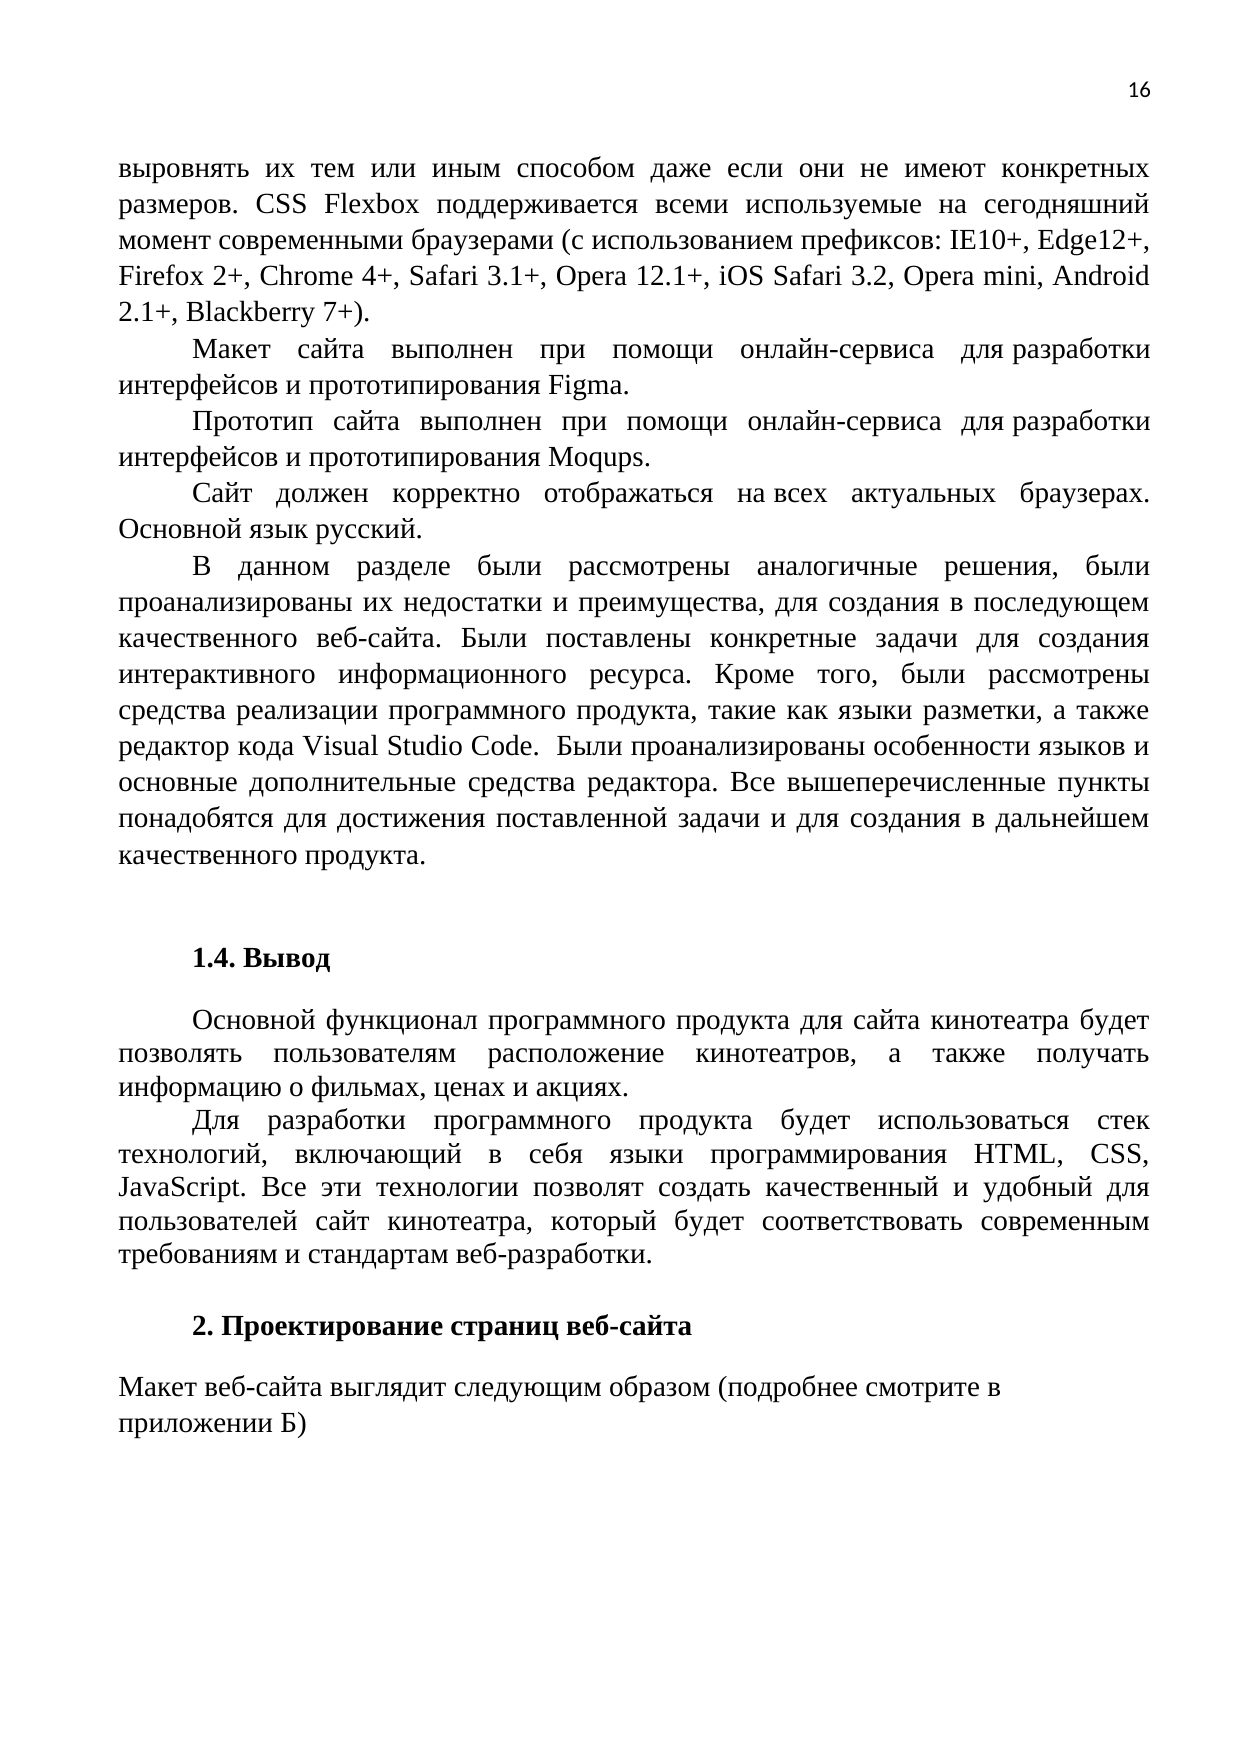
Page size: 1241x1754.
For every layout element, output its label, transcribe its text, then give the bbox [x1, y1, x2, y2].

text Для разработки программного продукта будет использоваться стек технологий, включающий в себя языки программирования HTML, CSS, JavaScript. Все эти технологии позволят создать качественный и удобный для пользователей сайт кинотеатра, который будет соответствовать современным требованиям и стандартам веб-разработки. [118, 1102, 1151, 1270]
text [118, 292, 1151, 328]
text Прототип сайта выполнен при помощи онлайн-сервиса для разработки интерфейсов и прототипирования Moqups. [118, 403, 1151, 473]
subtitle 1.4. Вывод [118, 941, 1151, 974]
text Макет сайта выполнен при помощи онлайн-сервиса для разработки интерфейсов и прототипирования Figma. [118, 331, 1151, 400]
subtitle 2. Проектирование страниц веб-сайта [118, 1308, 1151, 1341]
text Основной функционал программного продукта для сайта кинотеатра будет позволять пользователям расположение кинотеатров, а также получать информацию о фильмах, ценах и акциях. [118, 1002, 1151, 1102]
text Макет веб-сайта выглядит следующим образом (подробнее смотрите в приложении Б) [118, 1369, 1151, 1438]
text В данном разделе были рассмотрены аналогичные решения, были проанализированы их недостатки и преимущества, для создания в последующем качественного веб-сайта. Были поставлены конкретные задачи для создания интерактивного информационного ресурса. Кроме того, были рассмотрены средства реализации программного продукта, такие как языки разметки, а также редактор кода Visual Studio Code. Были проанализированы особенности языков и основные дополнительные средства редактора. Все вышеперечисленные пункты понадобятся для достижения поставленной задачи и для создания в дальнейшем качественного продукта. [118, 548, 1151, 584]
text Сайт должен корректно отображаться на всех актуальных браузерах. Основной язык русский. [118, 475, 1151, 545]
text В данном разделе были рассмотрены аналогичные решения, были проанализированы их недостатки и преимущества, для создания в последующем качественного веб-сайта. Были поставлены конкретные задачи для создания интерактивного информационного ресурса. Кроме того, были рассмотрены средства реализации программного продукта, такие как языки разметки, а также редактор кода Visual Studio Code. Были проанализированы особенности языков и основные дополнительные средства редактора. Все вышеперечисленные пункты понадобятся для достижения поставленной задачи и для создания в дальнейшем качественного продукта. [118, 834, 1151, 870]
